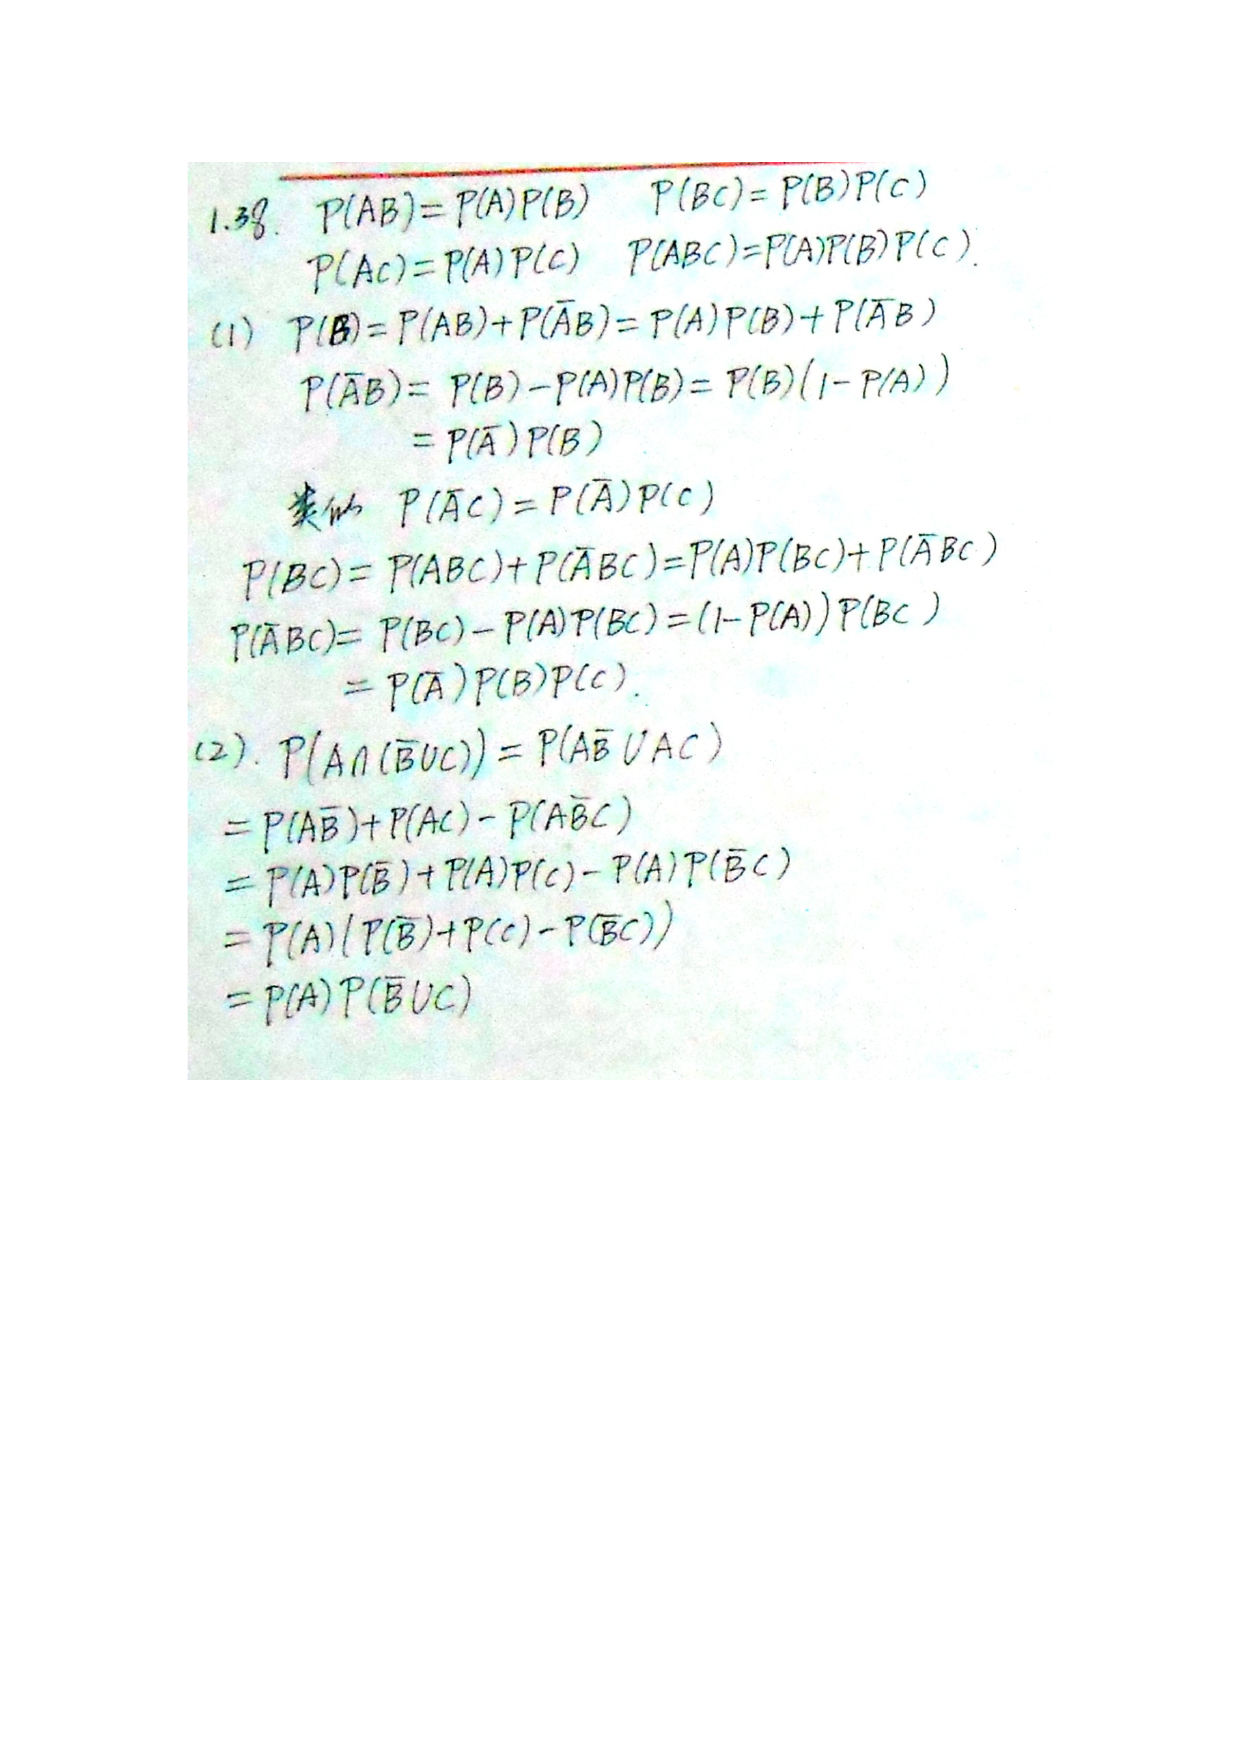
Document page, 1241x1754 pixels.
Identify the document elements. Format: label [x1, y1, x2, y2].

picture [187, 162, 1053, 1080]
